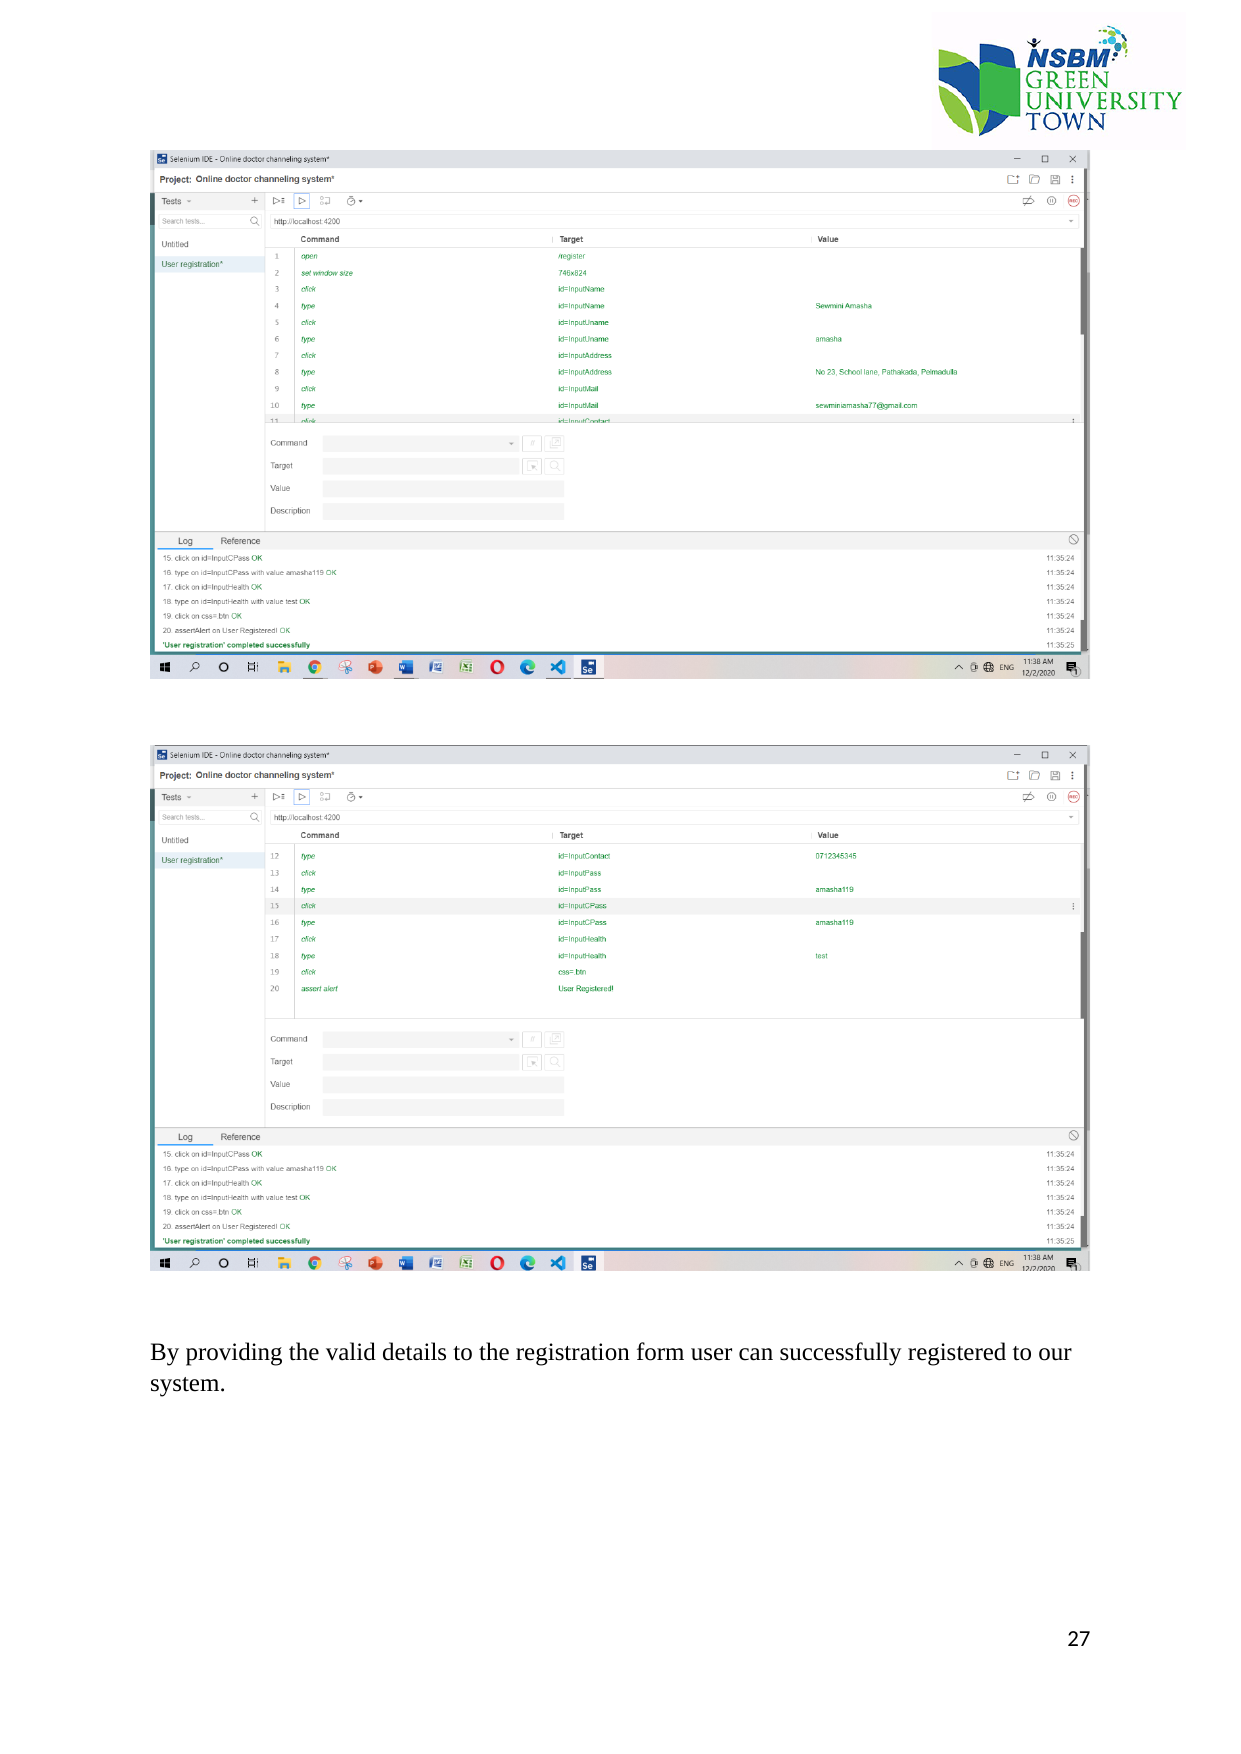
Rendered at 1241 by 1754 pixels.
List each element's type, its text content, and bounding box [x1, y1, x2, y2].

picture [150, 12, 1186, 679]
picture [150, 745, 1091, 1271]
text By providing the valid details to the registration form user can successfully registered to our system. [150, 1337, 1090, 1397]
